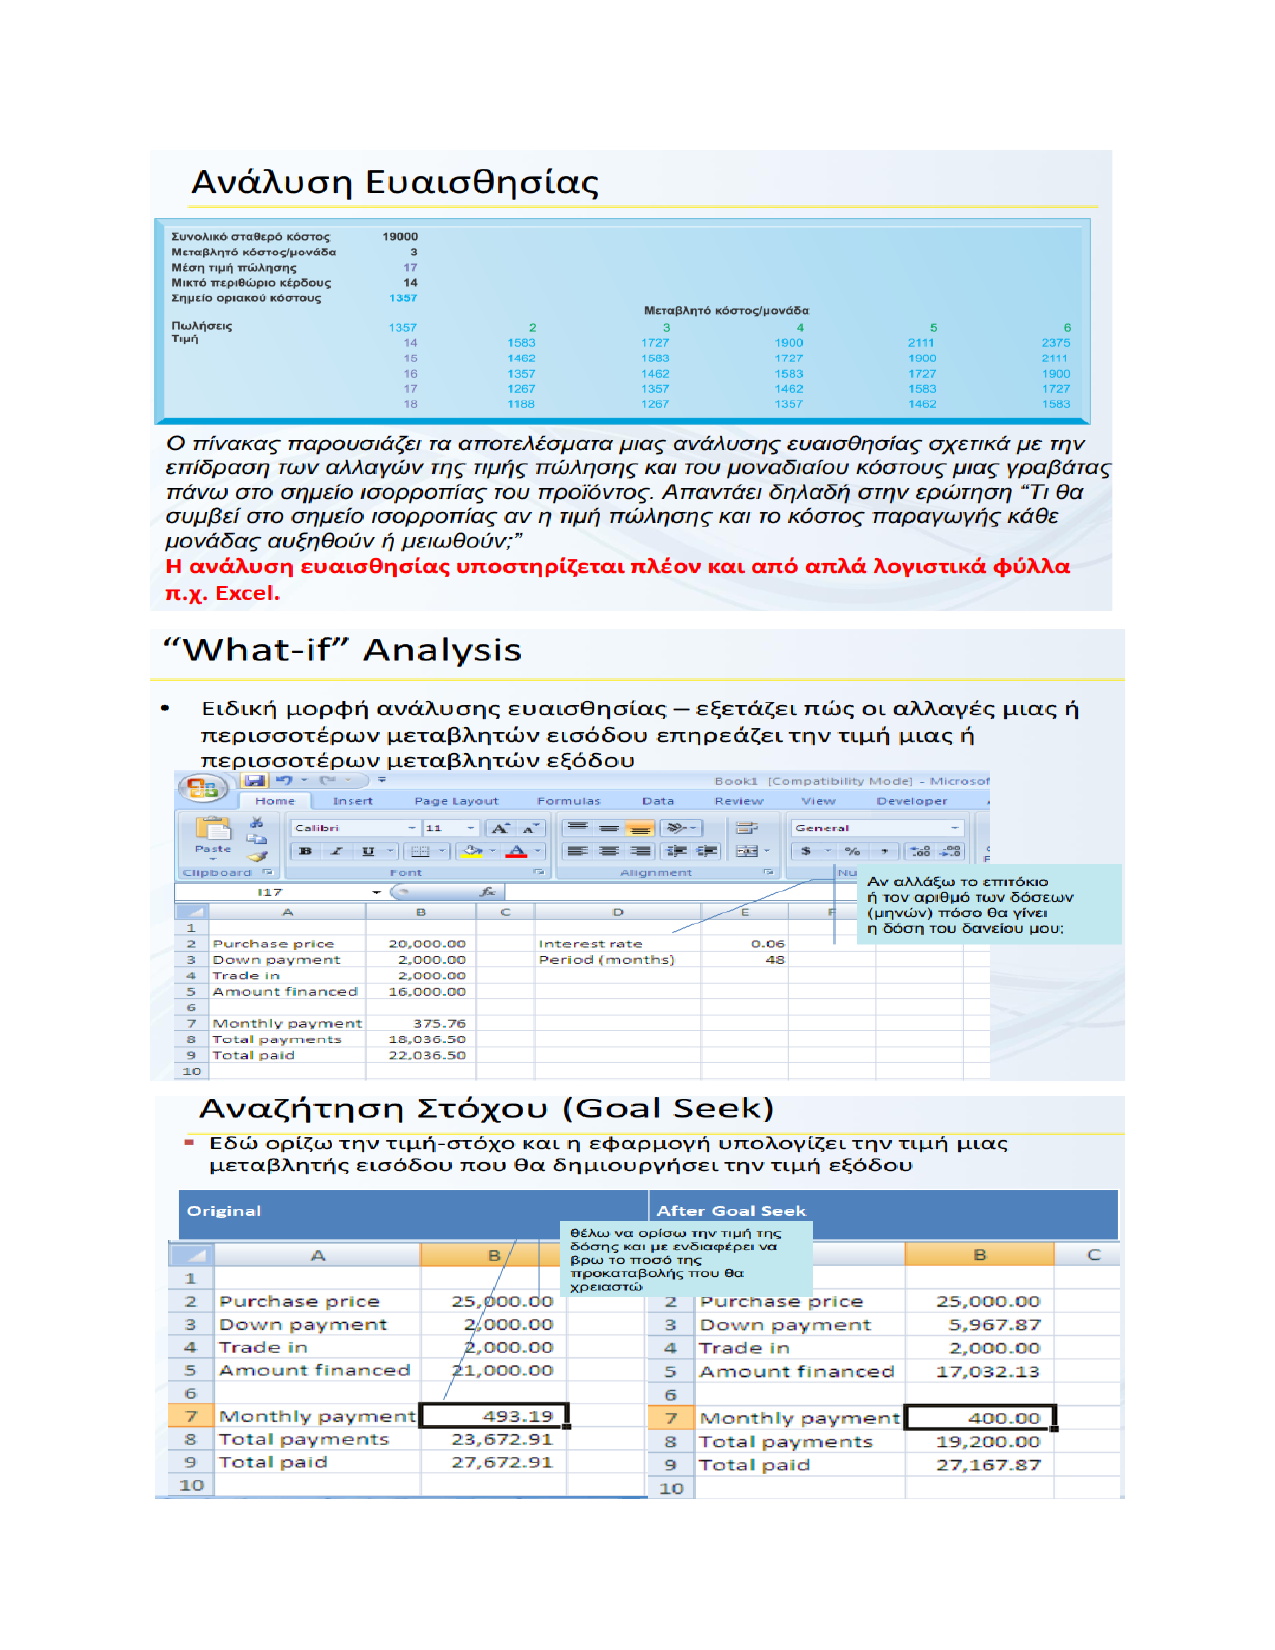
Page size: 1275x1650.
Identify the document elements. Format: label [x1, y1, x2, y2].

picture [155, 1096, 1125, 1499]
picture [150, 629, 1125, 1081]
picture [150, 150, 1113, 611]
